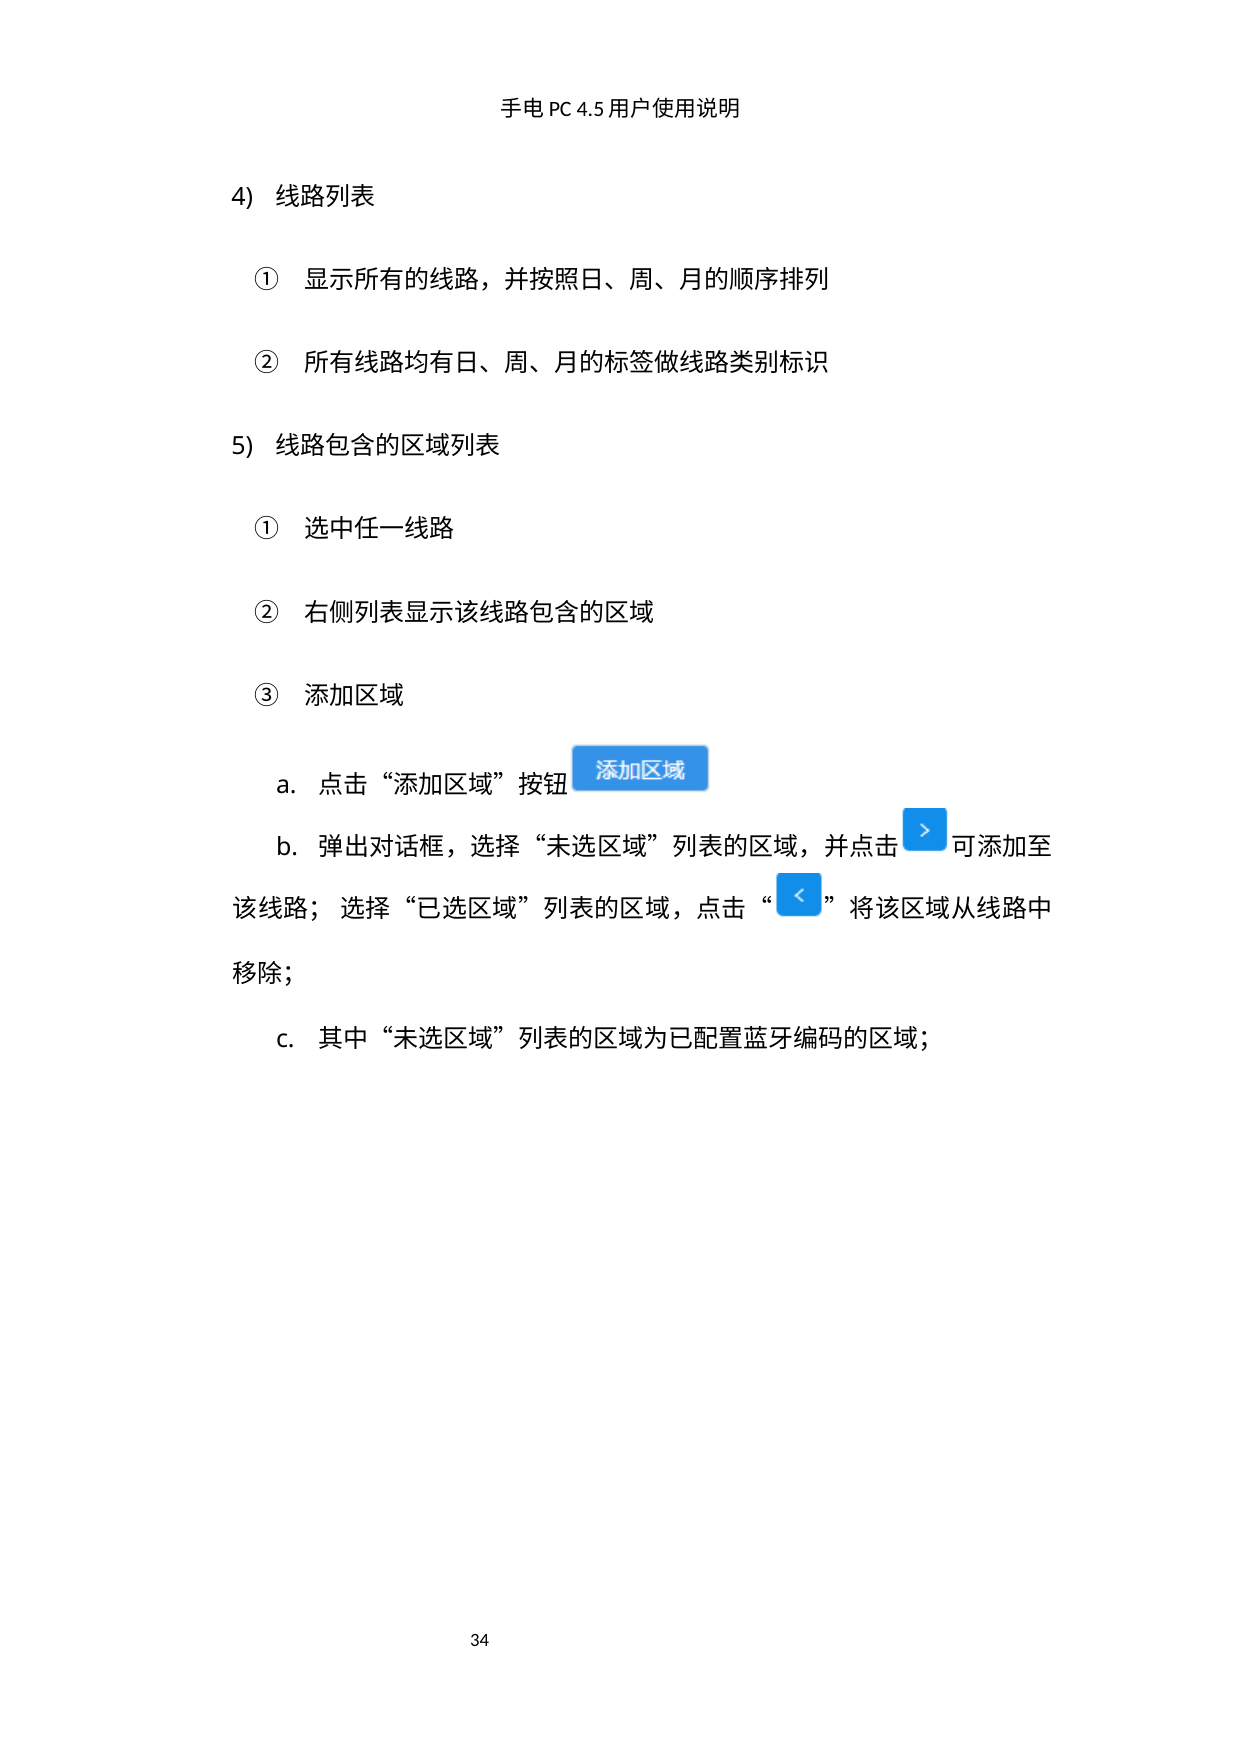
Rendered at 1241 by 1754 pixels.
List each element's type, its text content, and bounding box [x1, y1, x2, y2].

list 所有线路均有日、周、月的标签做线路类别标识 [187, 328, 1053, 393]
list 右侧列表显示该线路包含的区域 [187, 578, 1053, 643]
list 显示所有的线路，并按照日、周、月的顺序排列 [187, 245, 1053, 310]
list 点击“添加区域”按钮 [232, 744, 1053, 809]
list 线路包含的区域列表 [231, 411, 1053, 476]
picture [568, 743, 713, 794]
list 其中“未选区域”列表的区域为已配置蓝牙编码的区域； [232, 1004, 1053, 1069]
picture [772, 873, 824, 918]
list 添加区域 [187, 661, 1053, 726]
list 线路列表 [231, 162, 1053, 227]
list 选中任一线路 [187, 494, 1053, 559]
list 弹出对话框，选择“未选区域”列表的区域，并点击可添加至该线路； 选择“已选区域”列表的区域，点击“”将该区域从线路中移除； [232, 809, 1053, 1004]
picture [900, 808, 952, 856]
